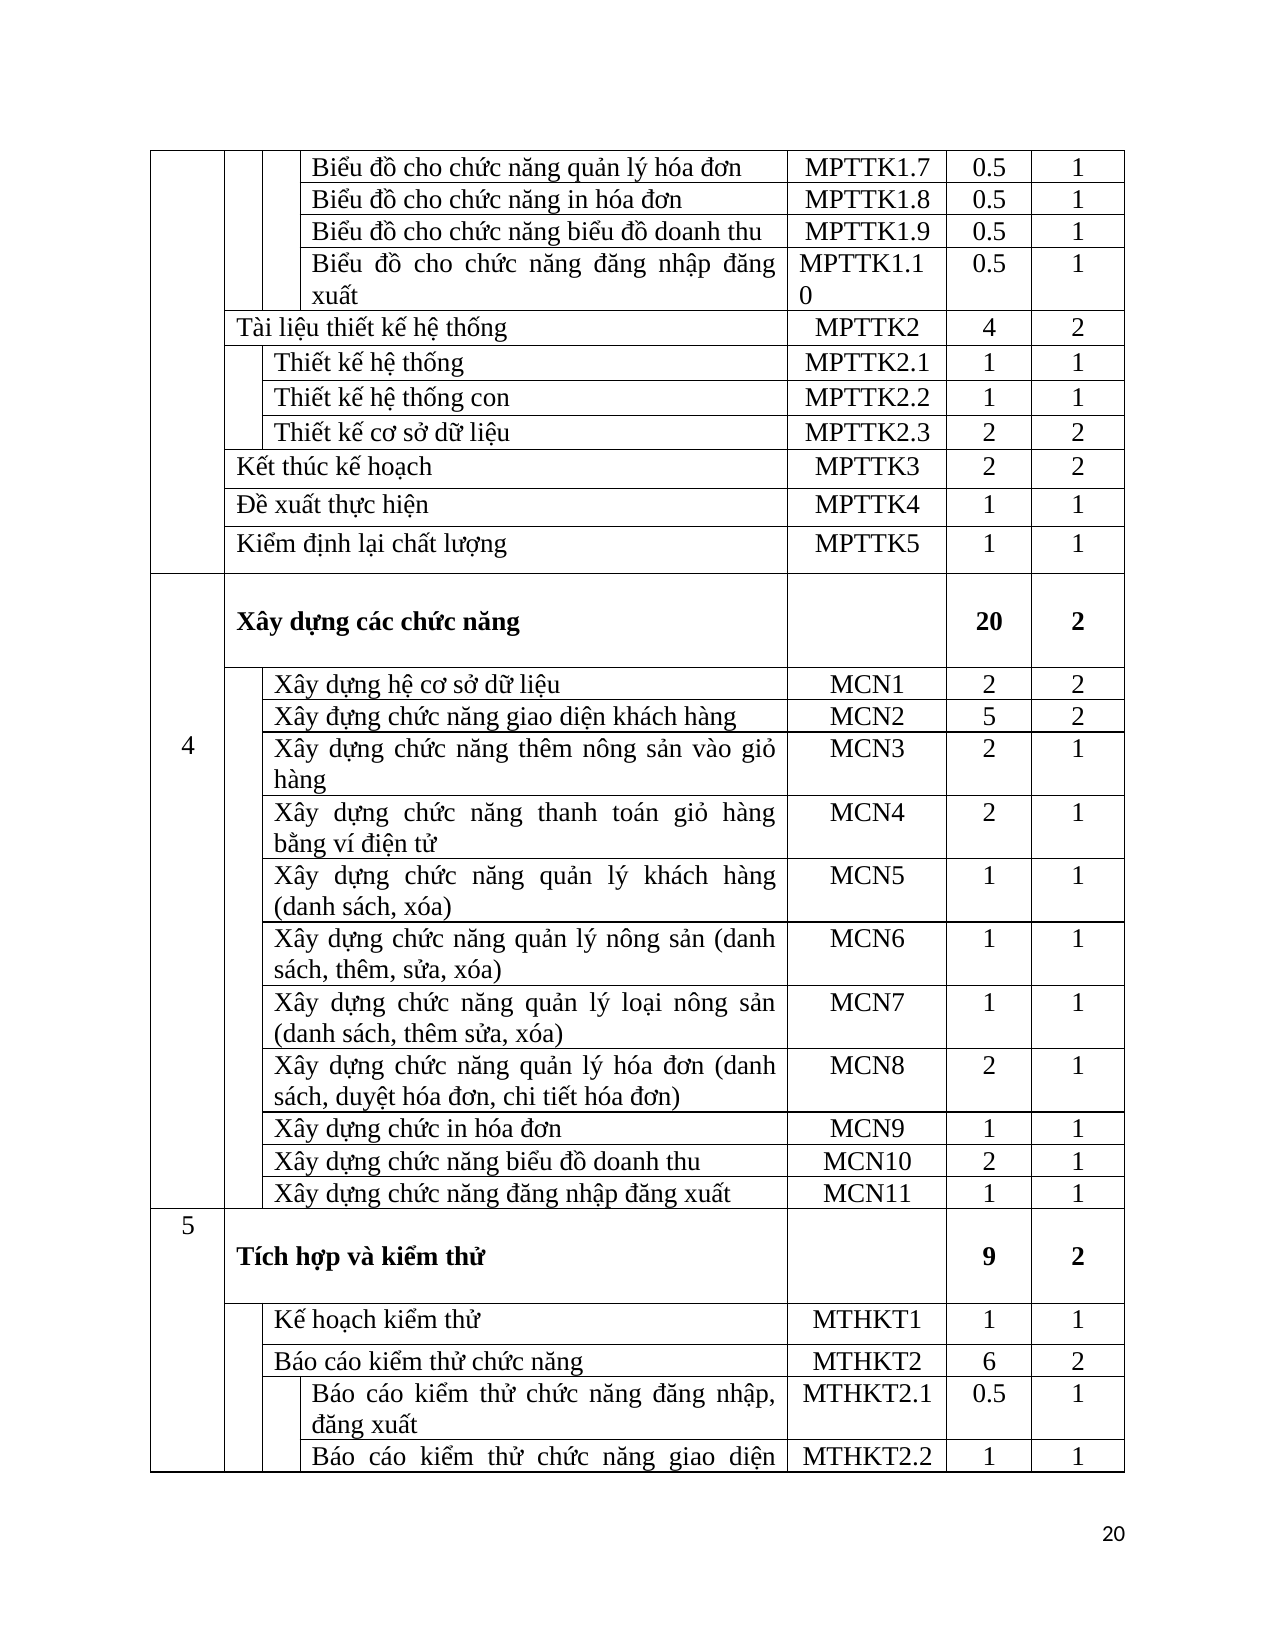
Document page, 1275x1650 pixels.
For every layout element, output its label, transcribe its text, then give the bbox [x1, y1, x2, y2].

table_cell [263, 1377, 300, 1471]
table_cell 2 [947, 733, 1031, 795]
table_cell 2 [1032, 668, 1124, 699]
table_cell Xây dựng chức năng thêm nông sản vào giỏ hàng [263, 733, 787, 795]
table_cell MTHKT2 [788, 1345, 946, 1376]
table_cell Xây dựng chức năng biểu đồ doanh thu [263, 1145, 787, 1176]
table_cell MCN2 [788, 700, 946, 731]
table_cell 1 [1032, 527, 1124, 573]
table_cell Tài liệu thiết kế hệ thống [225, 311, 787, 345]
table_cell Xây dựng hệ cơ sở dữ liệu [263, 668, 787, 699]
table_cell MCN5 [788, 859, 946, 921]
table_cell MCN7 [788, 986, 946, 1048]
table_cell 1 [1032, 346, 1124, 380]
table_cell 4 [947, 311, 1031, 345]
table_cell 2 [947, 450, 1031, 487]
table_cell 1 [1032, 489, 1124, 526]
table_cell Xây dựng chức năng quản lý loại nông sản (danh sách, thêm sửa, xóa) [263, 986, 787, 1048]
table_cell Báo cáo kiểm thử chức năng [263, 1345, 787, 1376]
table_cell 1 [947, 1440, 1031, 1471]
table_cell Thiết kế hệ thống con [263, 381, 787, 414]
table_cell Xây dựng chức năng đăng nhập đăng xuất [263, 1177, 787, 1208]
table_cell Xây dựng chức năng quản lý hóa đơn (danh sách, duyệt hóa đơn, chi tiết hóa đơn) [263, 1049, 787, 1111]
table_cell 0.5 [947, 183, 1031, 214]
table_cell 1 [947, 986, 1031, 1048]
table_cell Xây dựng chức năng quản lý khách hàng (danh sách, xóa) [263, 859, 787, 921]
table_cell Xây dựng các chức năng [225, 574, 787, 667]
table_cell MCN6 [788, 923, 946, 985]
table_cell MCN11 [788, 1177, 946, 1208]
table_cell 1 [1032, 796, 1124, 858]
table_cell 2 [947, 1145, 1031, 1176]
table_cell 1 [947, 859, 1031, 921]
table_cell 1 [1032, 381, 1124, 414]
table_cell MCN3 [788, 733, 946, 795]
table_cell Báo cáo kiểm thử chức năng đăng nhập, đăng xuất [301, 1377, 787, 1439]
table_cell 1 [947, 489, 1031, 526]
table_cell 2 [947, 416, 1031, 449]
table_cell Thiết kế hệ thống [263, 346, 787, 380]
table_cell MCN1 [788, 668, 946, 699]
table_cell Xây dựng chức in hóa đơn [263, 1113, 787, 1144]
table_cell 1 [1032, 986, 1124, 1048]
table_cell 2 [1032, 574, 1124, 667]
table_cell MTHKT2.1 [788, 1377, 946, 1439]
table_cell MPTTK2.3 [788, 416, 946, 449]
table_cell 1 [947, 923, 1031, 985]
table_cell 2 [1032, 311, 1124, 345]
table_cell 2 [1032, 416, 1124, 449]
table_cell 1 [1032, 248, 1124, 310]
table_cell 5 [947, 700, 1031, 731]
table_cell 4 [151, 574, 224, 1208]
table_cell 1 [947, 527, 1031, 573]
table_cell MPTTK1.7 [788, 151, 946, 182]
table_cell MCN10 [788, 1145, 946, 1176]
table_cell MCN9 [788, 1113, 946, 1144]
table_cell MPTTK2 [788, 311, 946, 345]
table_cell MCN8 [788, 1049, 946, 1111]
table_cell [301, 1440, 787, 1471]
table_cell 2 [947, 1049, 1031, 1111]
table_cell MPTTK3 [788, 450, 946, 487]
table_cell 0.5 [947, 215, 1031, 247]
table_cell 0.5 [947, 248, 1031, 310]
table_cell MCN4 [788, 796, 946, 858]
table_cell MPTTK5 [788, 527, 946, 573]
table_cell MPTTK4 [788, 489, 946, 526]
table_cell Xây dựng chức năng thanh toán giỏ hàng bằng ví điện tử [263, 796, 787, 858]
table_cell Biểu đồ cho chức năng biểu đồ doanh thu [301, 215, 787, 247]
table_cell 0.5 [947, 151, 1031, 182]
table_cell 2 [1032, 1209, 1124, 1302]
table_cell 2 [947, 796, 1031, 858]
table_cell 2 [1032, 450, 1124, 487]
table_cell 1 [947, 346, 1031, 380]
table_cell 5 [151, 1209, 224, 1471]
table_cell MTHKT2.2 [788, 1440, 946, 1471]
table_cell 1 [1032, 183, 1124, 214]
table_cell Thiết kế cơ sở dữ liệu [263, 416, 787, 449]
table_cell MPTTK1.9 [788, 215, 946, 247]
table_cell 1 [947, 1304, 1031, 1344]
table_cell 1 [1032, 1177, 1124, 1208]
table_cell Xây dựng chức năng quản lý nông sản (danh sách, thêm, sửa, xóa) [263, 923, 787, 985]
table_cell MPTTK1.8 [788, 183, 946, 214]
table_cell 1 [1032, 923, 1124, 985]
table_cell Biểu đồ cho chức năng in hóa đơn [301, 183, 787, 214]
table_cell 1 [1032, 215, 1124, 247]
table_cell Tích hợp và kiểm thử [225, 1209, 787, 1302]
table_cell MPTTK2.2 [788, 381, 946, 414]
table_cell [788, 574, 946, 667]
table_cell MPTTK1.10 [788, 248, 946, 310]
table_cell MPTTK2.1 [788, 346, 946, 380]
table_cell 1 [1032, 1440, 1124, 1471]
table_cell 1 [947, 1177, 1031, 1208]
table_cell [225, 1304, 262, 1471]
table_cell [788, 1209, 946, 1302]
table_cell Kế hoạch kiểm thử [263, 1304, 787, 1344]
table_cell 1 [947, 381, 1031, 414]
table_cell Kết thúc kế hoạch [225, 450, 787, 487]
table_cell [225, 346, 262, 449]
table_cell 2 [1032, 700, 1124, 731]
table_cell Biểu đồ cho chức năng quản lý hóa đơn [301, 151, 787, 182]
table_cell 1 [1032, 733, 1124, 795]
table_cell Kiểm định lại chất lượng [225, 527, 787, 573]
table_cell [225, 668, 262, 1208]
table_cell 2 [1032, 1345, 1124, 1376]
table_cell 20 [947, 574, 1031, 667]
table_cell Đề xuất thực hiện [225, 489, 787, 526]
table_cell 1 [1032, 1304, 1124, 1344]
table_cell 1 [1032, 151, 1124, 182]
table_cell 1 [1032, 1145, 1124, 1176]
table_cell 9 [947, 1209, 1031, 1302]
table_cell MTHKT1 [788, 1304, 946, 1344]
table_cell 2 [947, 668, 1031, 699]
table_cell 0.5 [947, 1377, 1031, 1439]
table_cell 6 [947, 1345, 1031, 1376]
table_cell 1 [1032, 1113, 1124, 1144]
table_cell 1 [1032, 859, 1124, 921]
table_cell 1 [947, 1113, 1031, 1144]
table_cell 1 [1032, 1049, 1124, 1111]
table_cell Biểu đồ cho chức năng đăng nhập đăng xuất [301, 248, 787, 310]
table_cell Xây đựng chức năng giao diện khách hàng [263, 700, 787, 731]
table_cell 1 [1032, 1377, 1124, 1439]
